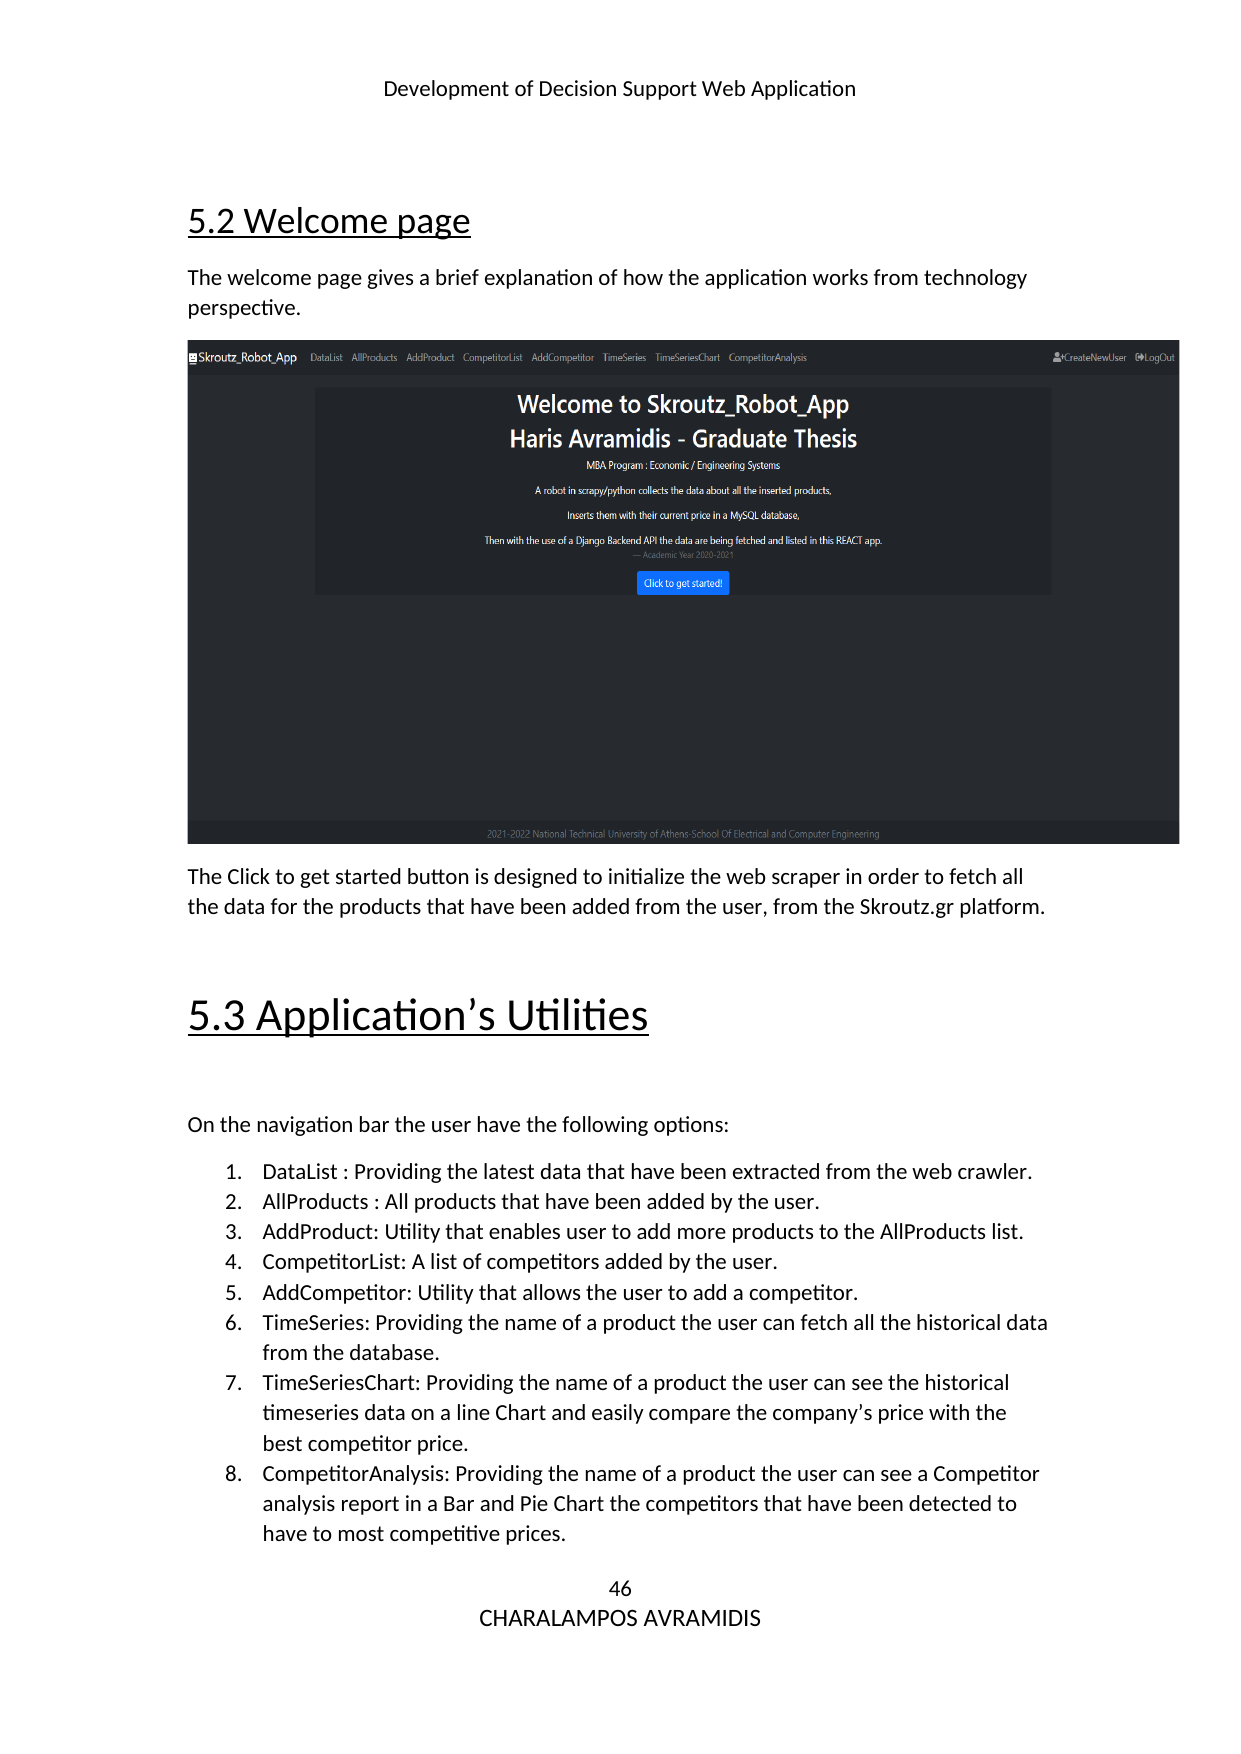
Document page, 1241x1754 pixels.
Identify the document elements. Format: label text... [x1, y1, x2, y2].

list AddCompetitor: Utility that allows the user to add a competitor. [225, 1278, 1053, 1306]
picture [187, 340, 1180, 844]
text 5.3 Application’s Utilities [187, 986, 1053, 1042]
text On the navigation bar the user have the following options: [187, 1110, 1053, 1138]
text The welcome page gives a brief explanation of how the application works from technology perspective. [187, 263, 1053, 321]
list TimeSeriesChart: Providing the name of a product the user can see the historical timeseries data on a line Chart and easily compare the company’s price with the best competitor price. [225, 1368, 1053, 1457]
list CompetitorAnalysis: Providing the name of a product the user can see a Competitor analysis report in a Bar and Pie Chart the competitors that have been detected to have to most competitive prices. [225, 1459, 1053, 1547]
text 5.2 Welcome page [187, 197, 1053, 243]
list AllProducts : All products that have been added by the user. [225, 1187, 1053, 1215]
list DataList : Providing the latest data that have been extracted from the web crawler. [225, 1157, 1053, 1185]
text The Click to get started button is designed to initialize the web scraper in order to fetch all the data for the products that have been added from the user, from the Skroutz.gr platform. [187, 862, 1053, 920]
list AddProduct: Utility that enables user to add more products to the AllProducts list. [225, 1217, 1053, 1245]
list CompetitorList: A list of competitors added by the user. [225, 1247, 1053, 1275]
list TimeSeries: Providing the name of a product the user can fetch all the historical data from the database. [225, 1308, 1053, 1366]
